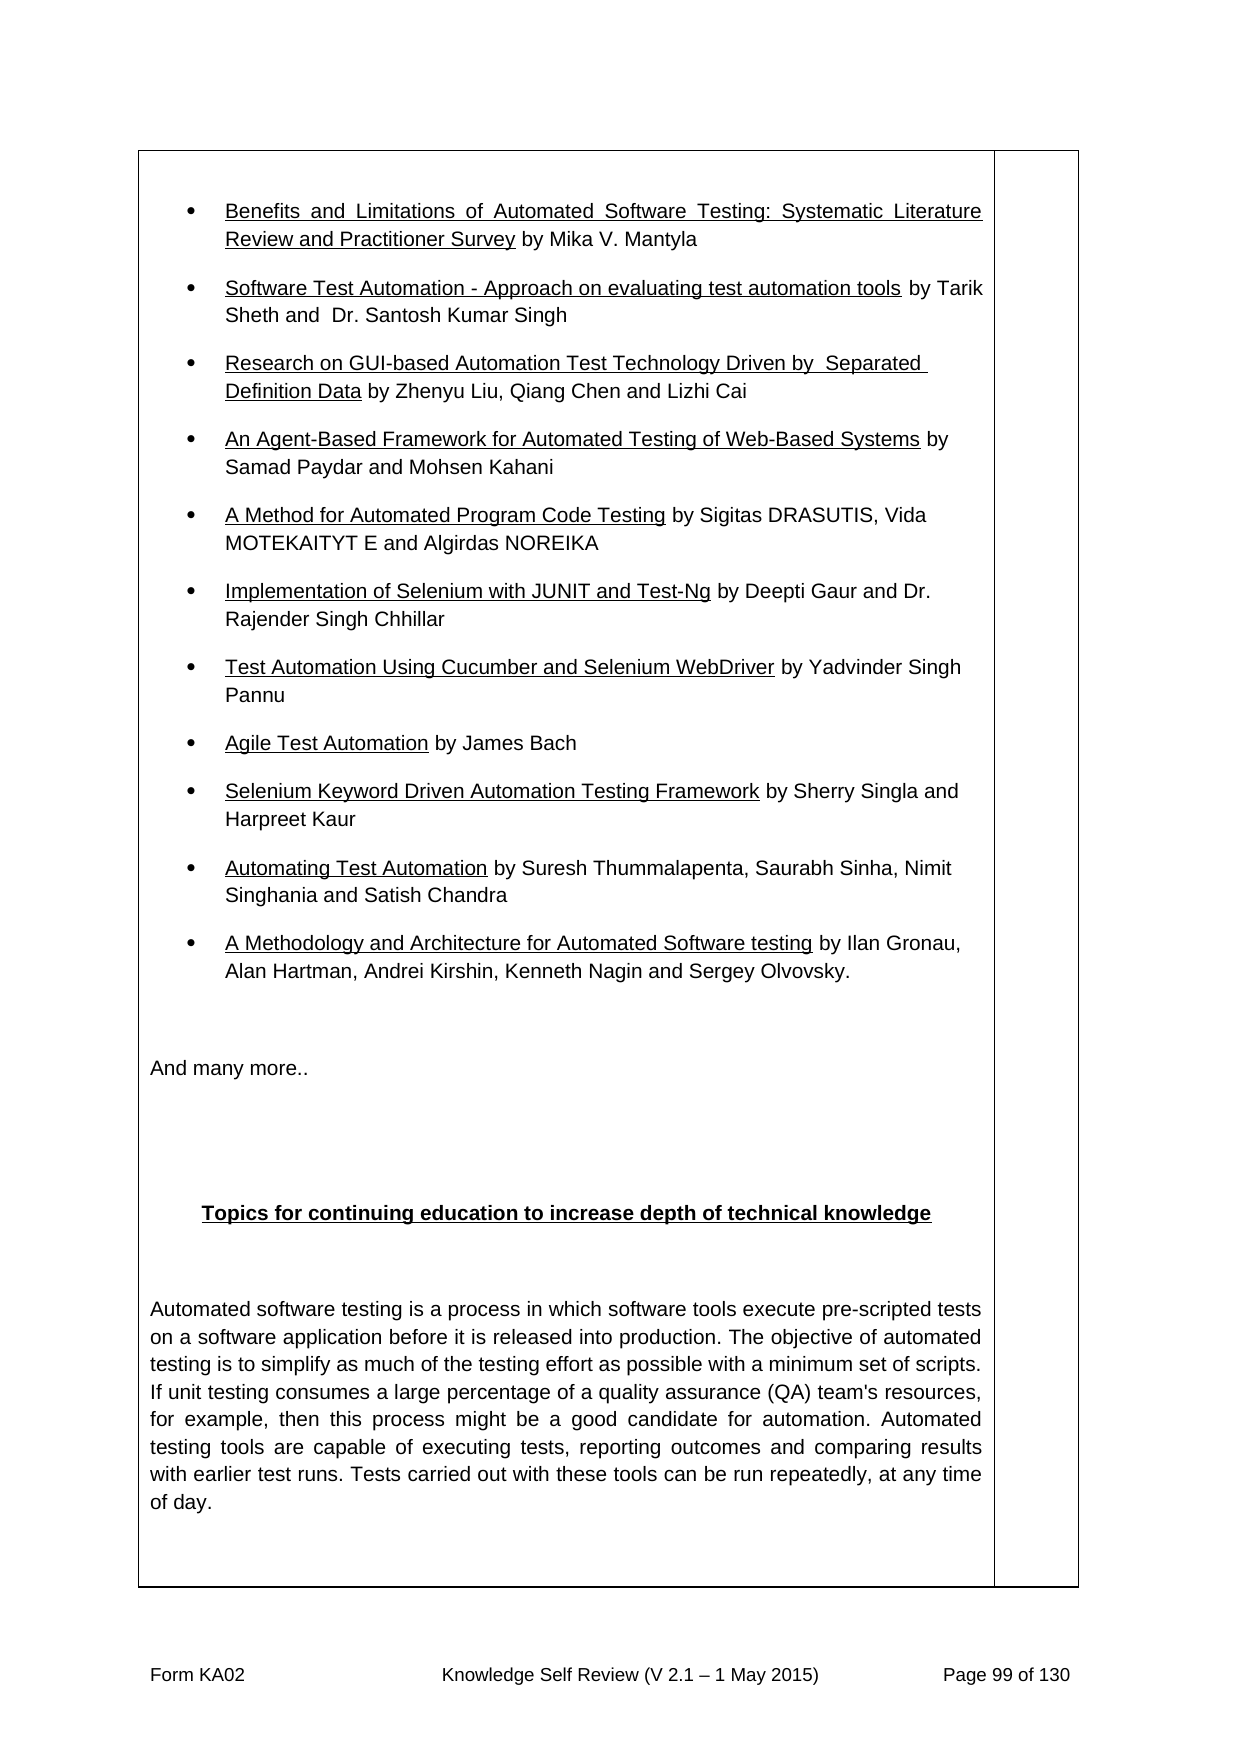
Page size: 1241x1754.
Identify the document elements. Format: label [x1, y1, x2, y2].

table_cell [995, 151, 1078, 1586]
table_cell [139, 151, 994, 1586]
